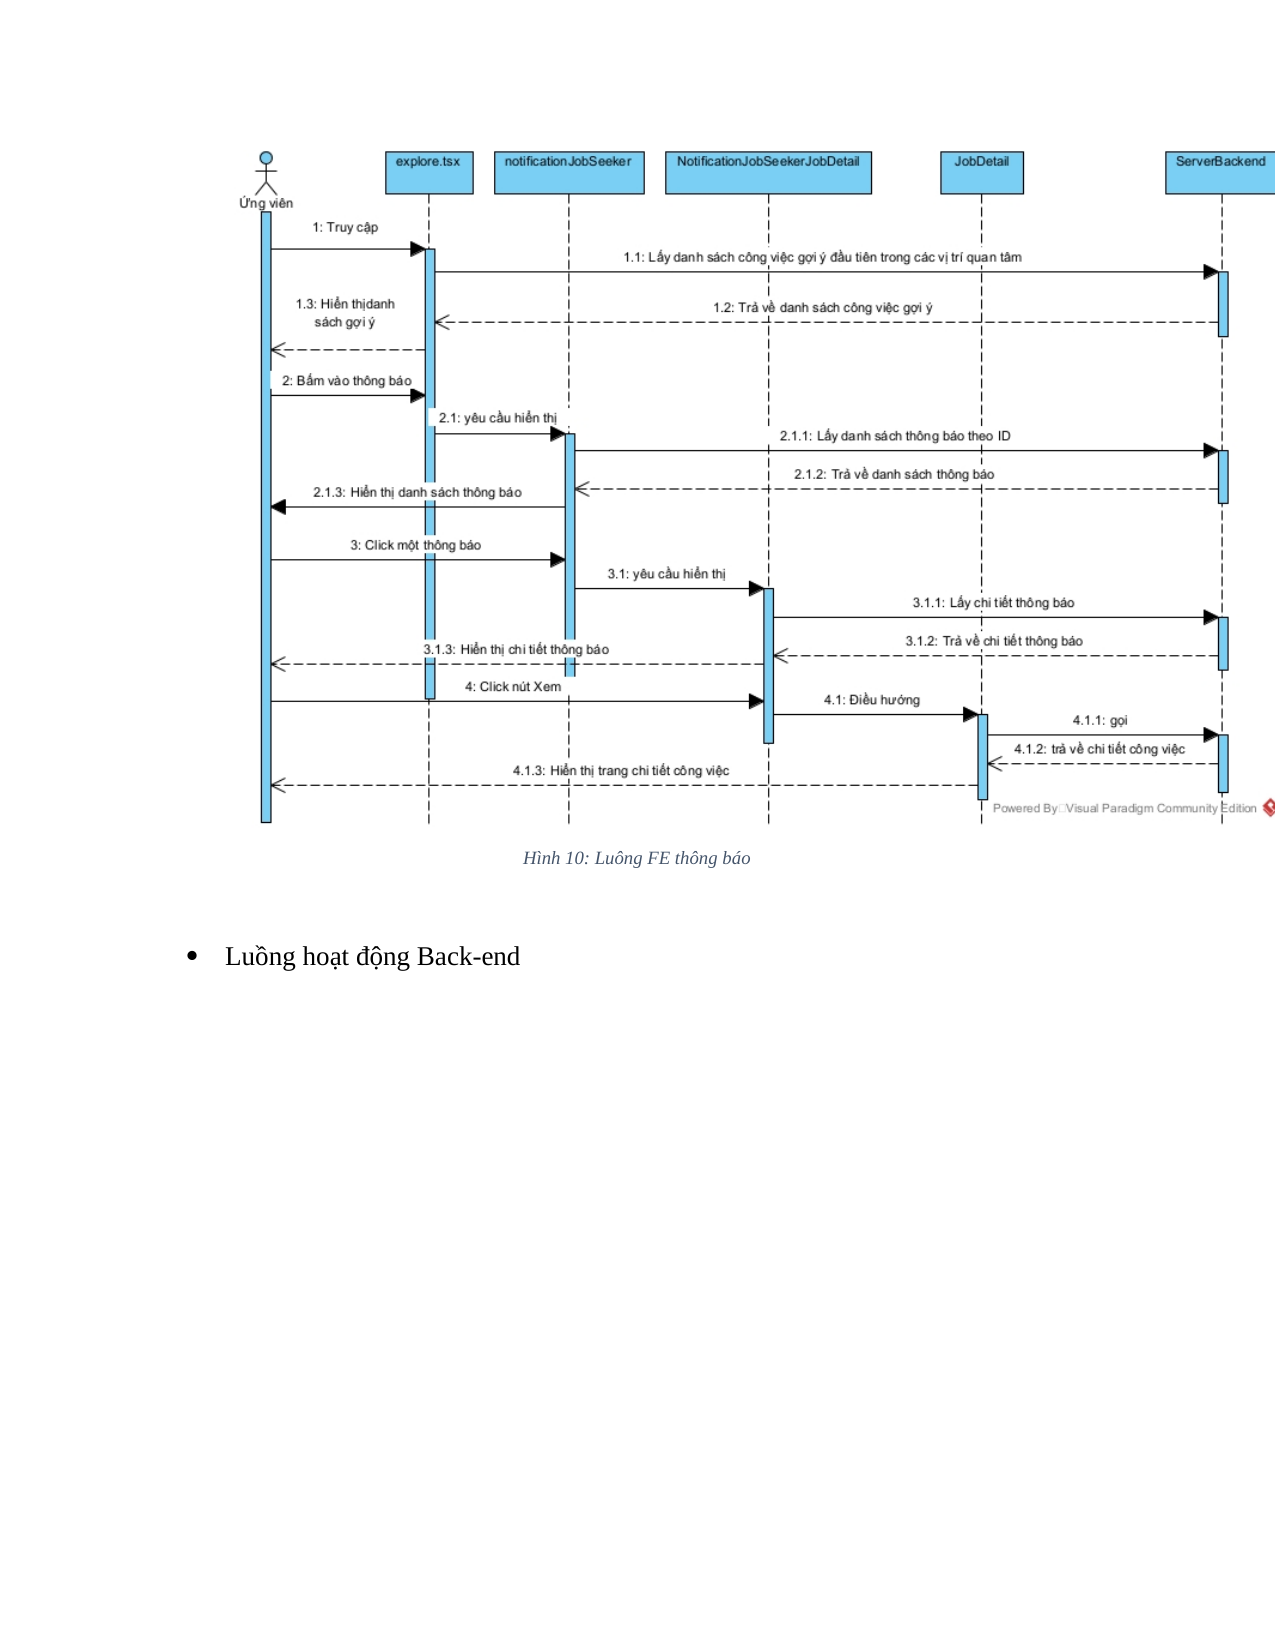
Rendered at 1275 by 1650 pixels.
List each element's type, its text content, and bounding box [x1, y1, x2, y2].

list Luồng hoạt động Back-end [187, 939, 1125, 971]
text Hình 10: Luông FE thông báo [150, 847, 1125, 868]
picture [225, 150, 1275, 828]
